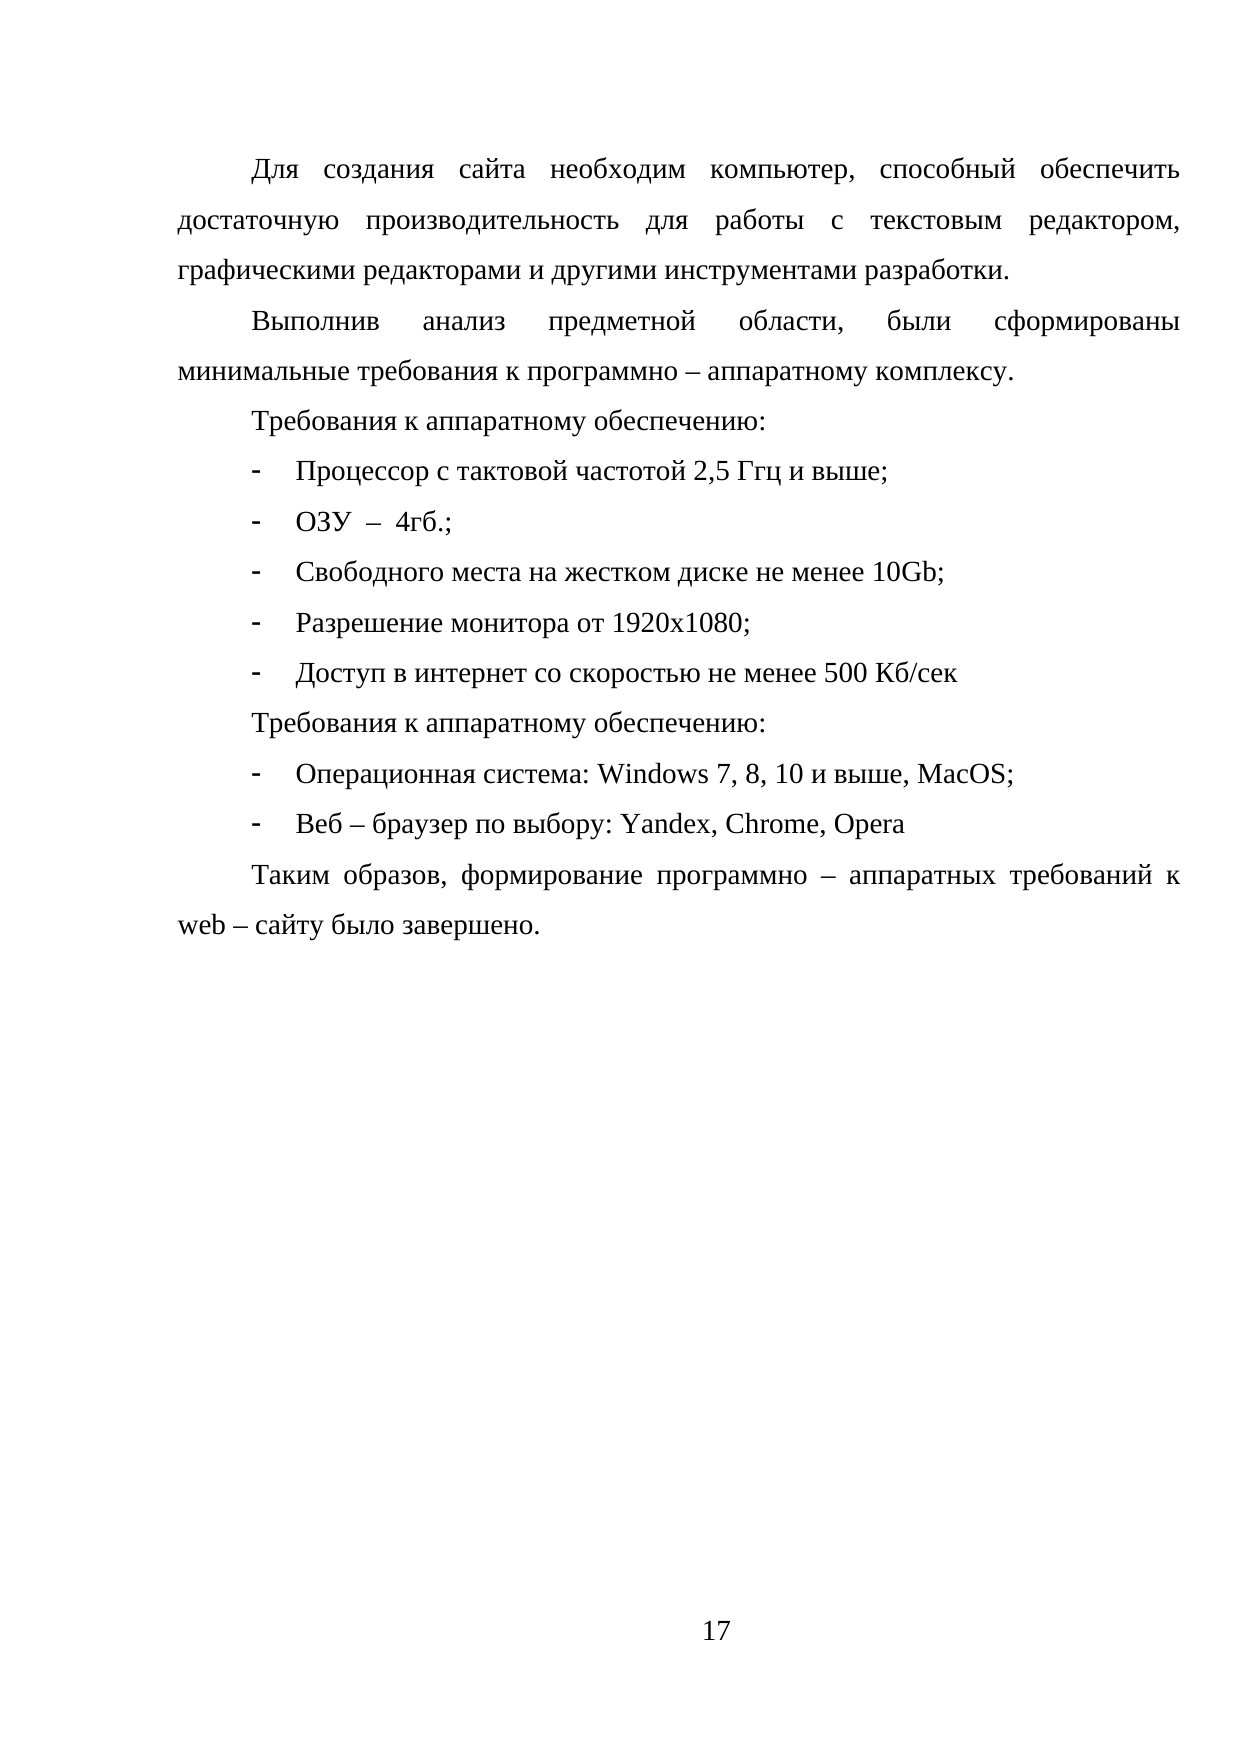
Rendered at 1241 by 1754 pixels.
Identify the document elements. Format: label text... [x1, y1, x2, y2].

list Разрешение монитора от 1920x1080; [177, 605, 1181, 638]
list Веб – браузер по выбору: Yandex, Chrome, Opera [177, 806, 1181, 840]
list Свободного места на жестком диске не менее 10Gb; [177, 554, 1181, 588]
list Операционная система: Windows 7, 8, 10 и выше, MacOS; [177, 756, 1181, 789]
list Доступ в интернет со скоростью не менее 500 Кб/сек [177, 655, 1181, 689]
text Требования к аппаратному обеспечению: [177, 403, 1181, 437]
list Процессор с тактовой частотой 2,5 Ггц и выше; [177, 453, 1181, 487]
text Требования к аппаратному обеспечению: [177, 706, 1181, 739]
list ОЗУ – 4гб.; [177, 504, 1181, 538]
list Таким образов, формирование программно – аппаратных требований к web – сайту было завершено. [177, 857, 1181, 941]
text Выполнив анализ предметной области, были сформированы минимальные требования к программно – аппаратному комплексу. [177, 303, 1181, 386]
text Для создания сайта необходим компьютер, способный обеспечить достаточную производительность для работы с текстовым редактором, графическими редакторами и другими инструментами разработки. [177, 152, 1181, 286]
